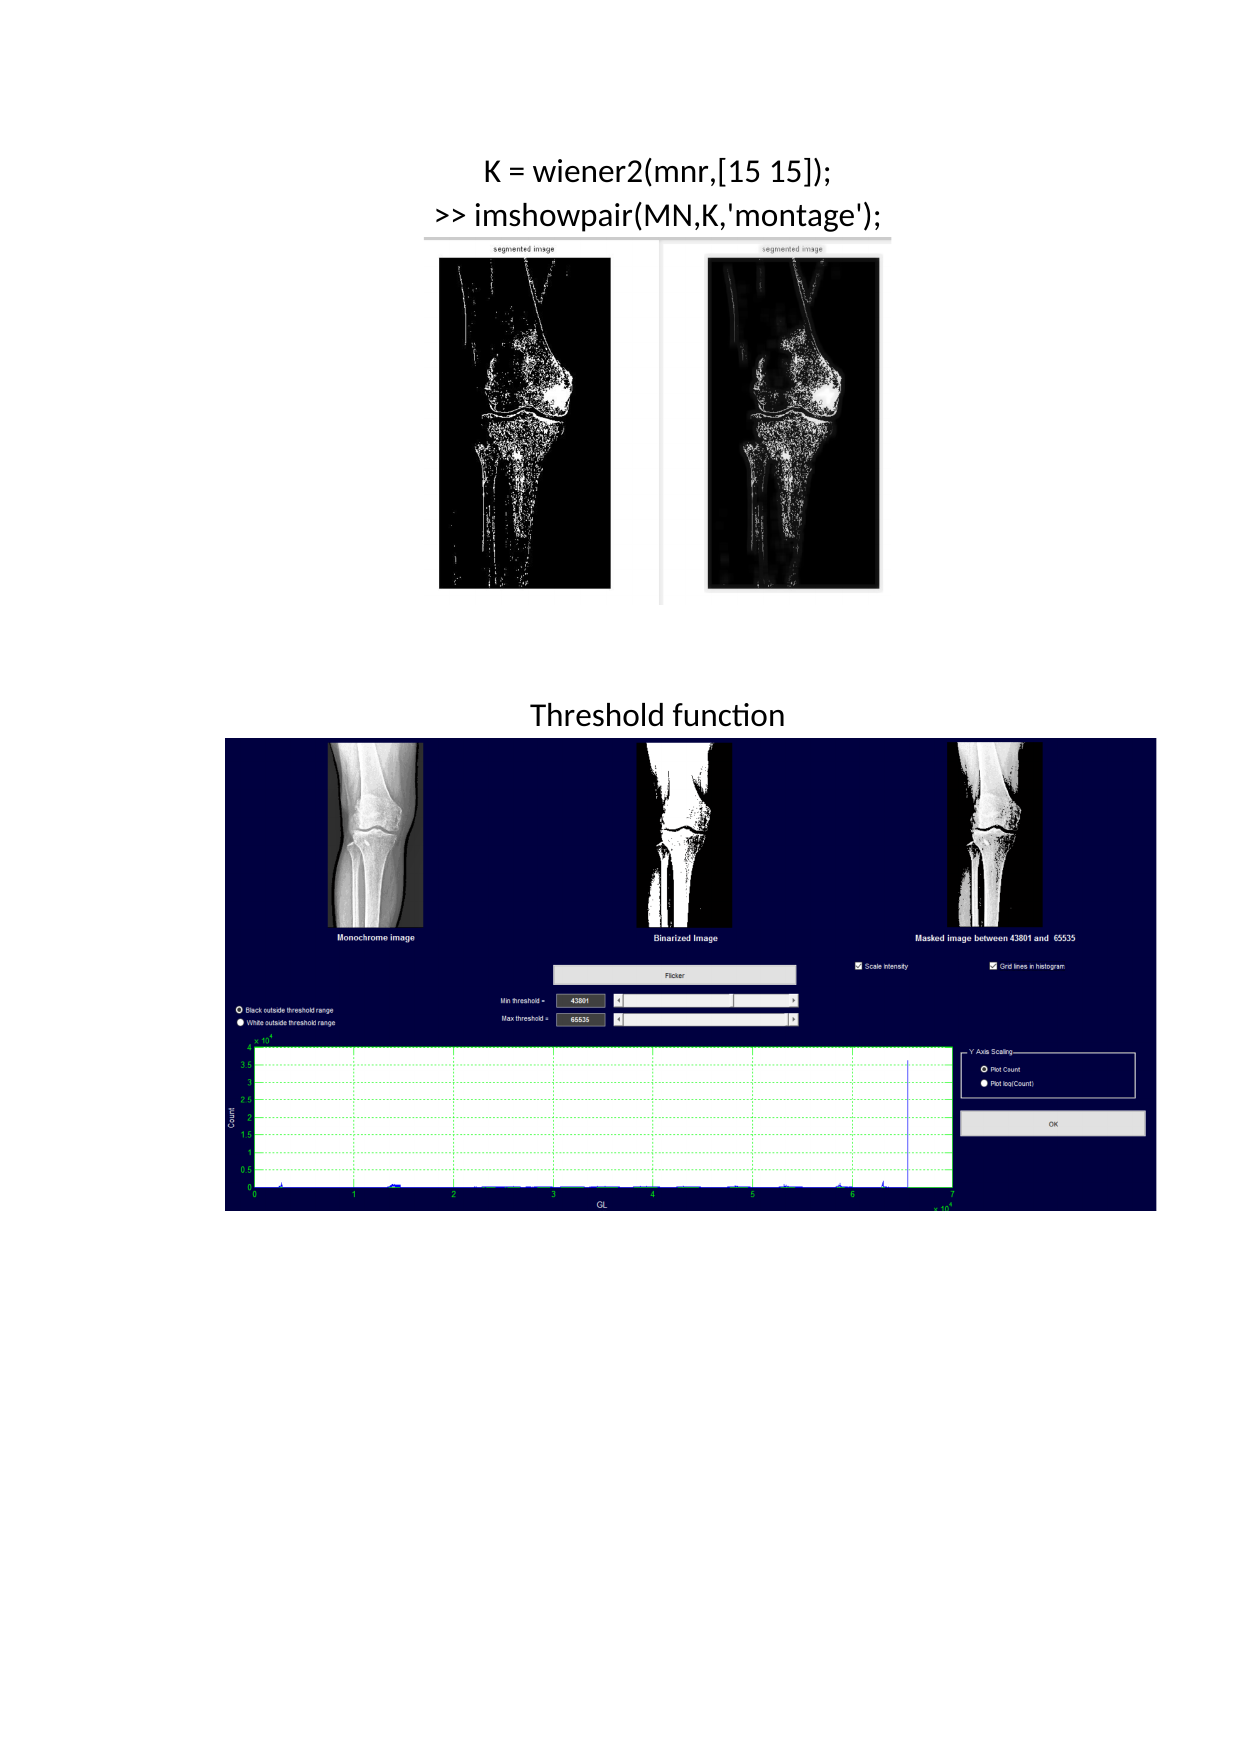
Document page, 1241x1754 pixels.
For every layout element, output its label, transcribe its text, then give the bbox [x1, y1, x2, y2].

list K = wiener2(mnr,[15 15]); [225, 150, 1090, 191]
picture [225, 738, 1157, 1211]
picture [423, 237, 892, 605]
list >> imshowpair(MN,K,'montage'); [225, 194, 1090, 235]
list Threshold function [225, 694, 1090, 735]
